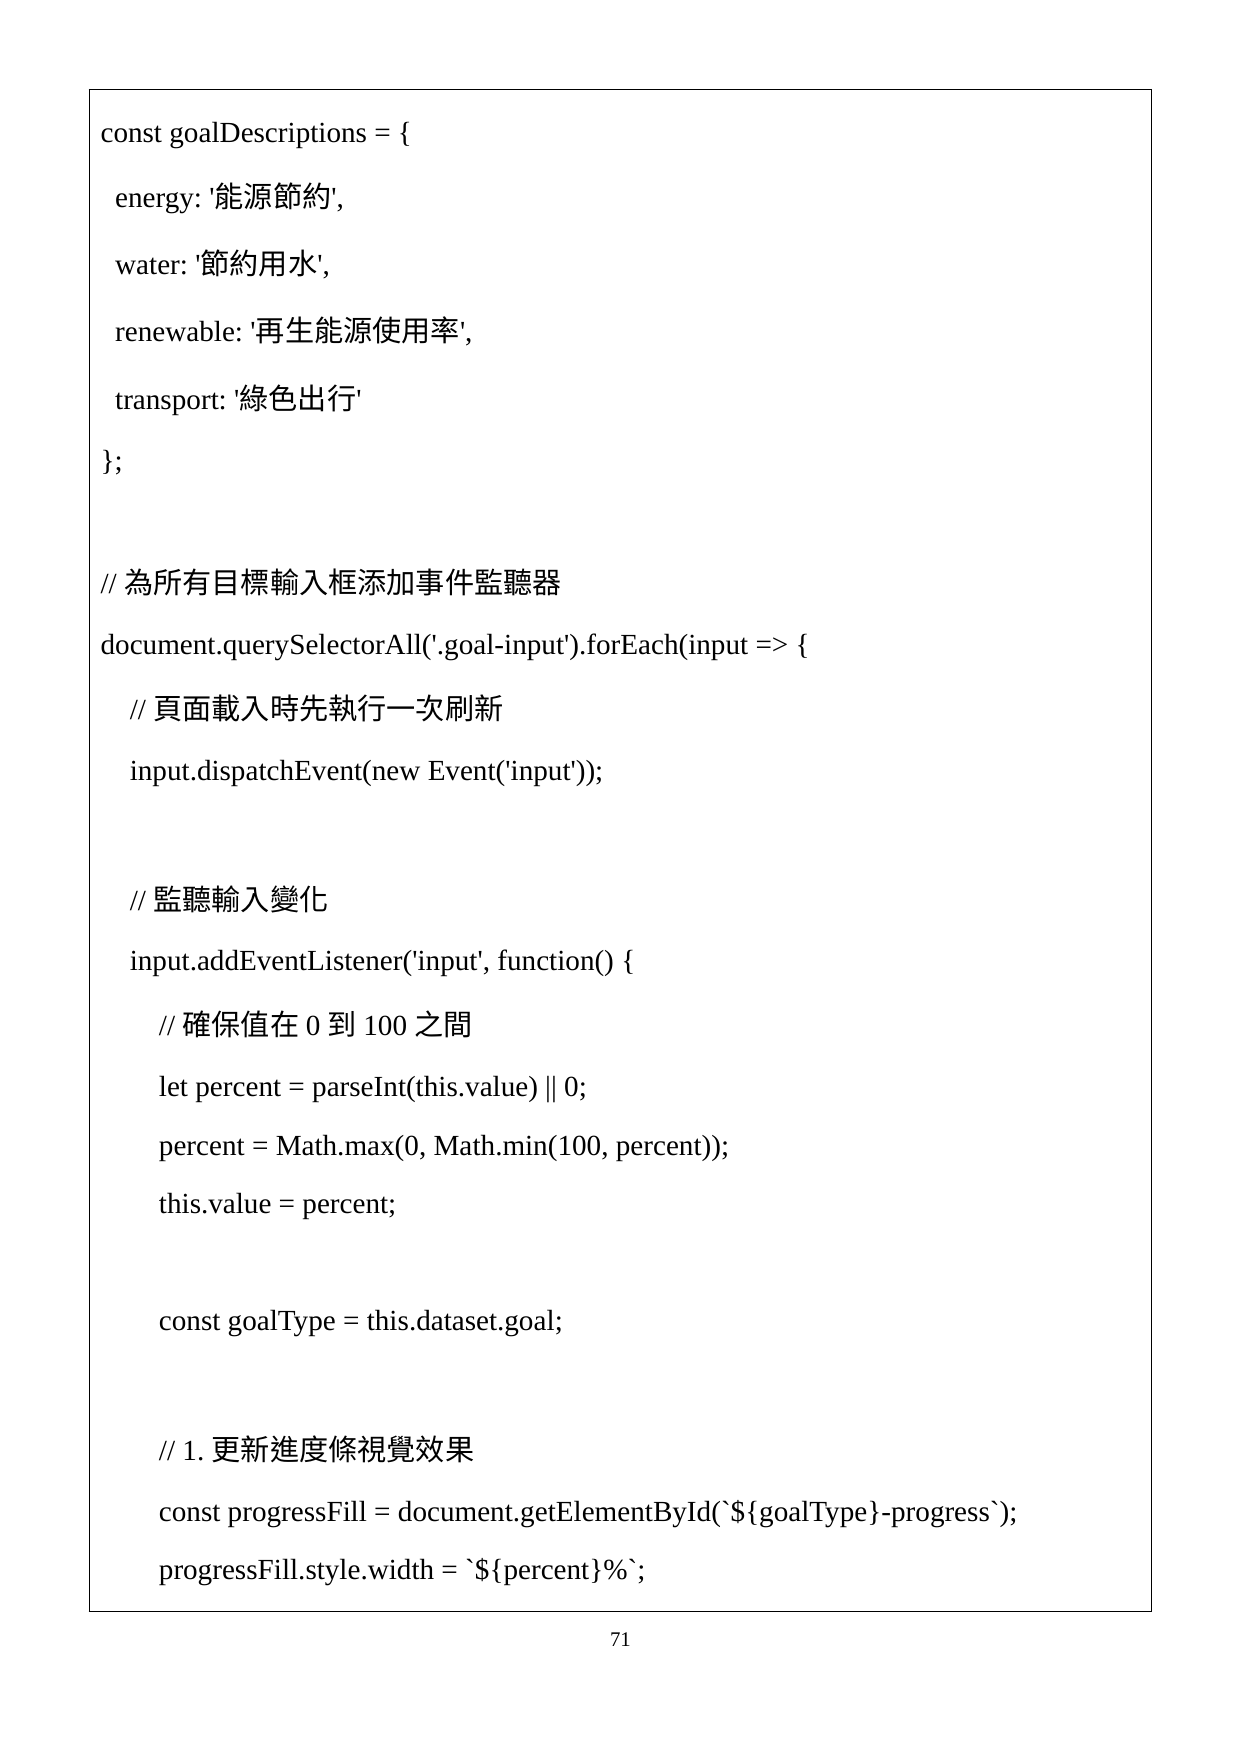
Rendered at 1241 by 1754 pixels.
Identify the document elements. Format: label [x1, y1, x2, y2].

table_cell [90, 90, 1151, 1611]
